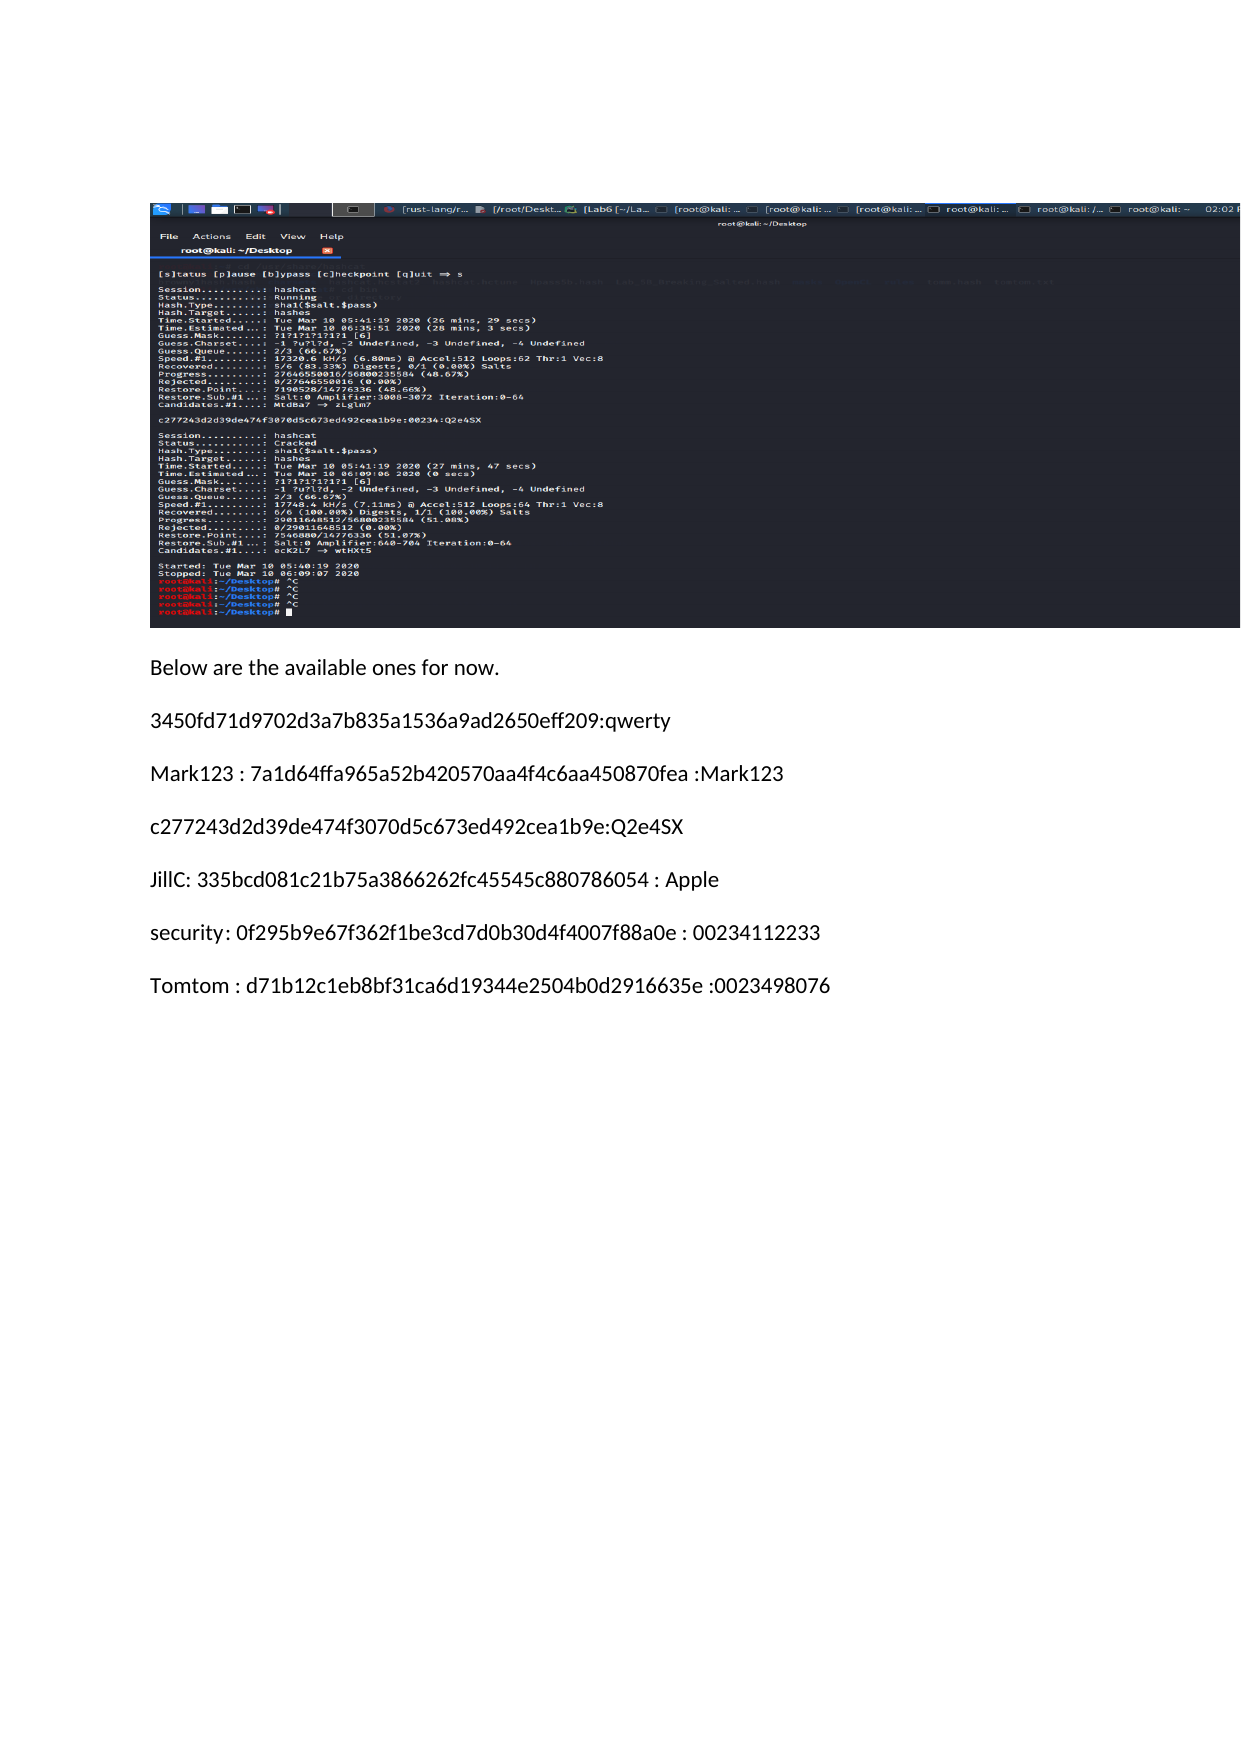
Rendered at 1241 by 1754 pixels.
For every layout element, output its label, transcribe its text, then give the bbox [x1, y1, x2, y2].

text Mark123 : 7a1d64ffa965a52b420570aa4f4c6aa450870fea :Mark123 [150, 759, 1090, 787]
text c277243d2d39de474f3070d5c673ed492cea1b9e:Q2e4SX [150, 812, 1090, 840]
text security : 0f295b9e67f362f1be3cd7d0b30d4f4007f88a0e : 00234112233 [150, 918, 1090, 946]
text 3450fd71d9702d3a7b835a1536a9ad2650eff209:qwerty [150, 706, 1090, 734]
text JillC: 335bcd081c21b75a3866262fc45545c880786054 : Apple [150, 865, 1090, 893]
picture [150, 203, 1241, 628]
text Tomtom : d71b12c1eb8bf31ca6d19344e2504b0d2916635e :0023498076 [150, 971, 1090, 999]
text Below are the available ones for now. [150, 653, 1090, 681]
